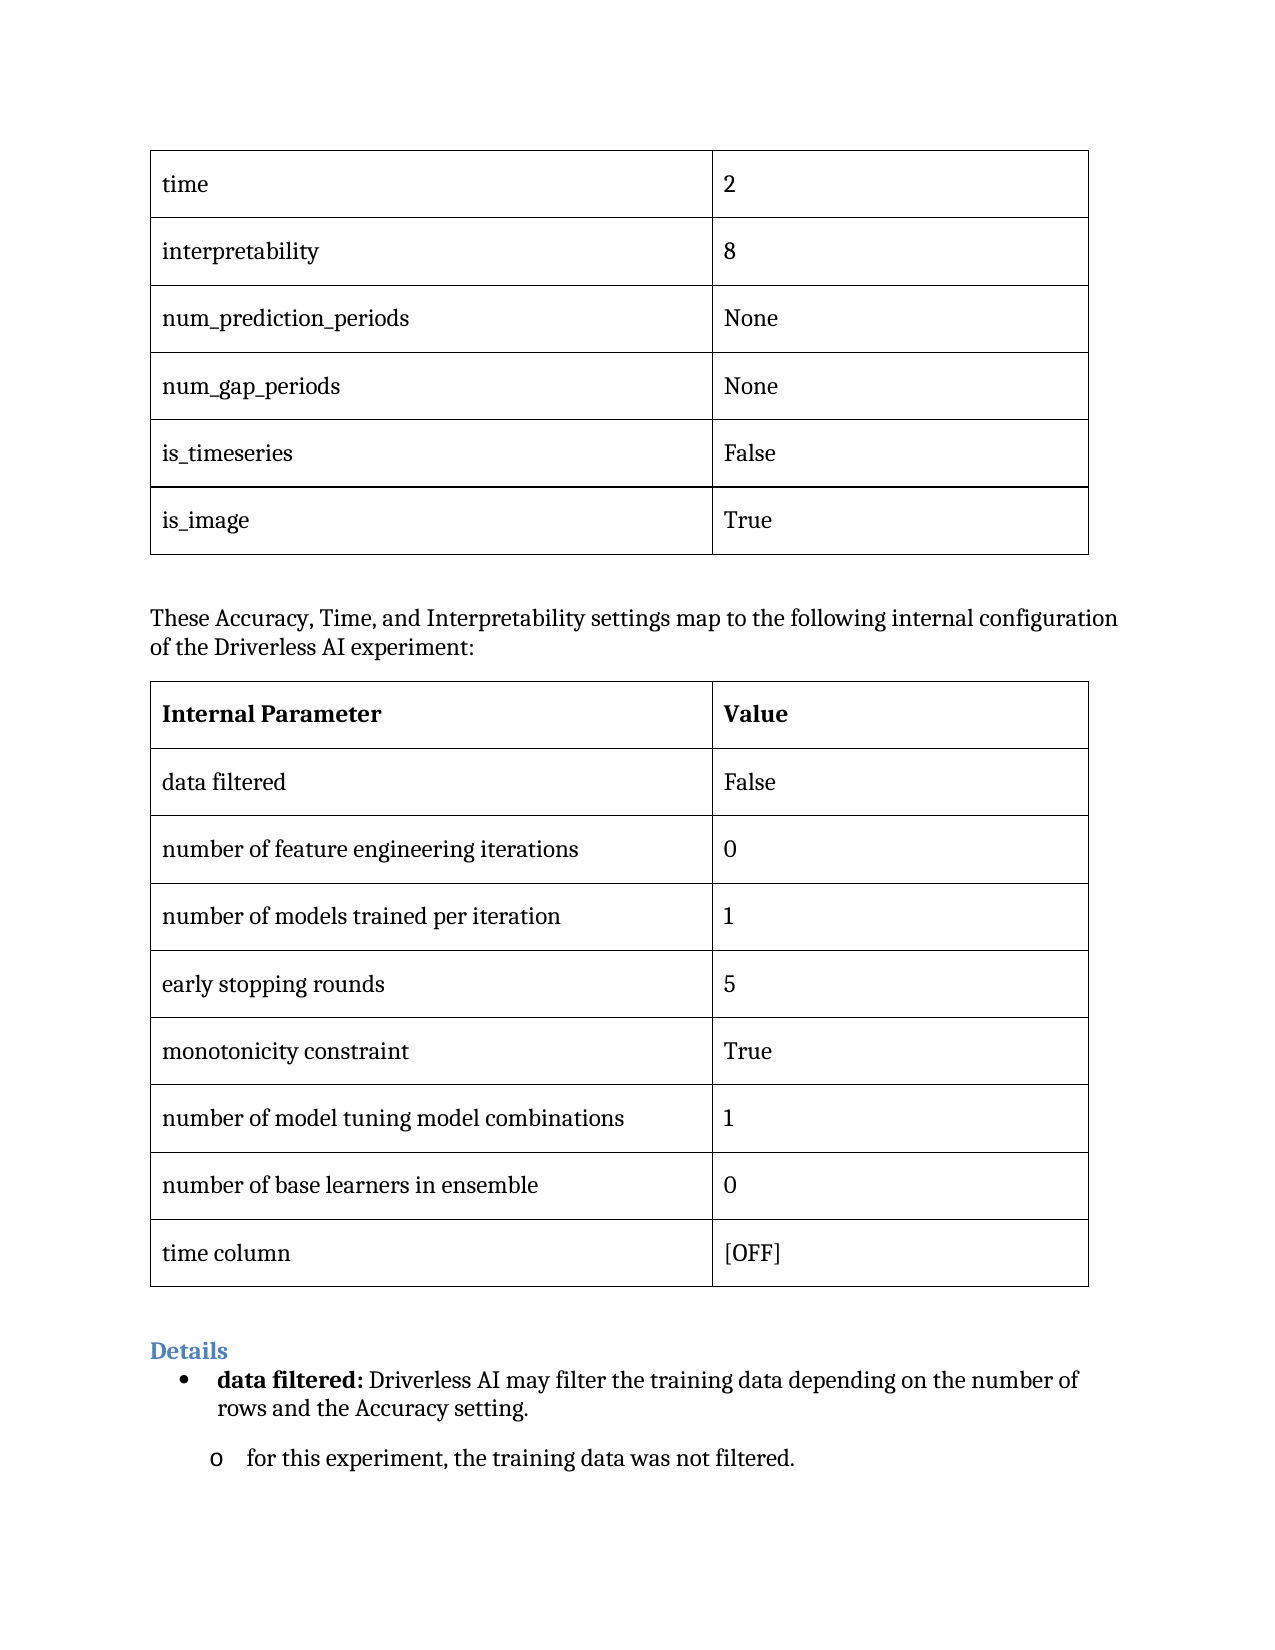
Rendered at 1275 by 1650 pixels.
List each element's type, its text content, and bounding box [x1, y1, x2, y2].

table_cell True [713, 488, 1088, 554]
table_cell interpretability [151, 218, 712, 284]
table_cell [OFF] [713, 1220, 1088, 1286]
table_cell 0 [713, 816, 1088, 882]
table_cell time column [151, 1220, 712, 1286]
table_cell True [713, 1018, 1088, 1084]
table_cell 8 [713, 218, 1088, 284]
table_cell None [713, 353, 1088, 419]
table_cell monotonicity constraint [151, 1018, 712, 1084]
table_cell 0 [713, 1153, 1088, 1219]
list for this experiment, the training data was not filtered. [209, 1444, 1125, 1474]
table_cell False [713, 420, 1088, 486]
text These Accuracy, Time, and Interpretability settings map to the following internal configuration of the Driverless AI experiment: [150, 604, 1125, 662]
table_cell number of base learners in ensemble [151, 1153, 712, 1219]
table_cell number of model tuning model combinations [151, 1085, 712, 1152]
table_cell is_timeseries [151, 420, 712, 486]
table_cell num_prediction_periods [151, 286, 712, 352]
table_cell 1 [713, 1085, 1088, 1152]
table_header Internal Parameter [151, 682, 712, 748]
table_cell None [713, 286, 1088, 352]
table_cell number of models trained per iteration [151, 884, 712, 950]
table_cell number of feature engineering iterations [151, 816, 712, 882]
table_cell time [151, 151, 712, 217]
table_cell 2 [713, 151, 1088, 217]
table_cell num_gap_periods [151, 353, 712, 419]
table_cell is_image [151, 488, 712, 554]
list data filtered: Driverless AI may filter the training data depending on the number of rows and the Accuracy setting. [179, 1366, 1125, 1423]
subtitle Details [150, 1337, 1125, 1366]
table_cell 5 [713, 951, 1088, 1017]
table_header Value [713, 682, 1088, 748]
table_cell 1 [713, 884, 1088, 950]
table_cell False [713, 749, 1088, 815]
table_cell data filtered [151, 749, 712, 815]
table_cell early stopping rounds [151, 951, 712, 1017]
